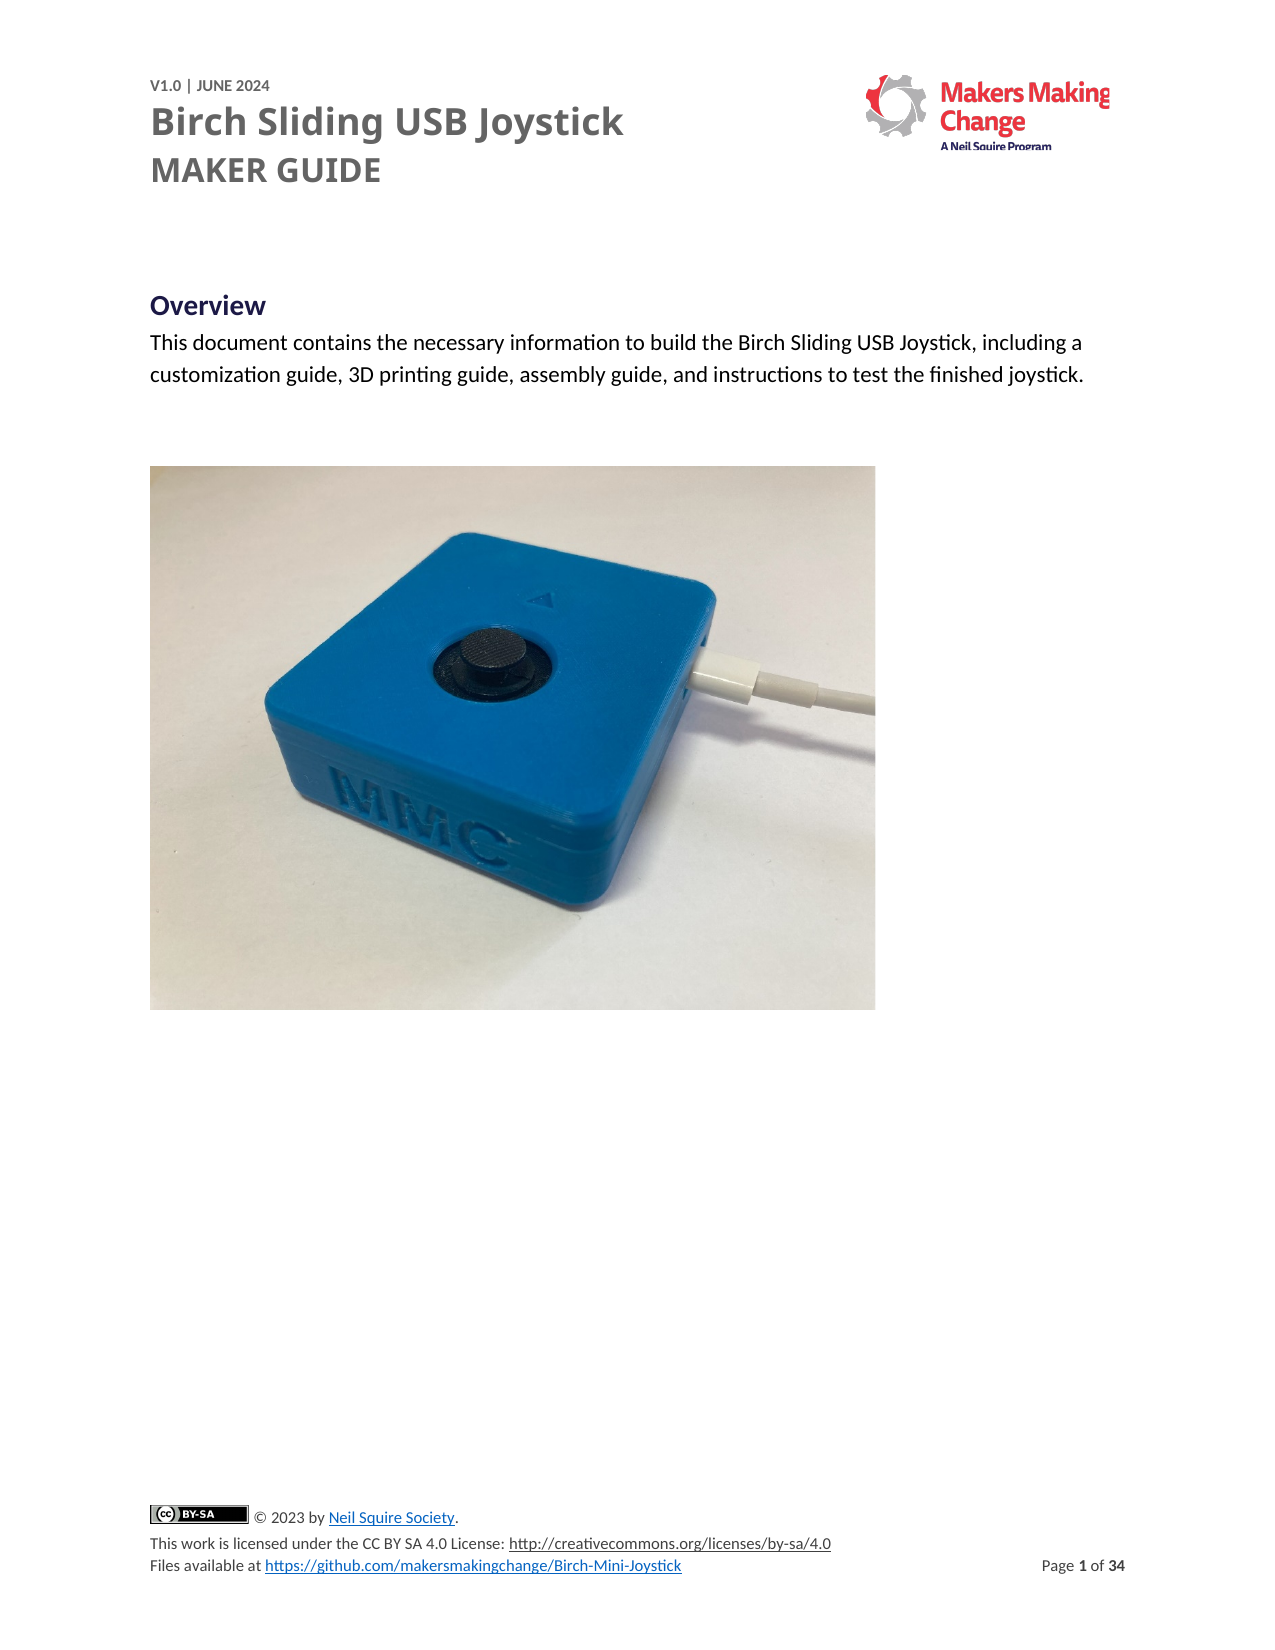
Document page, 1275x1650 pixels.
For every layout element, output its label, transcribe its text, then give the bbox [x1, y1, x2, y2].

picture [865, 75, 1110, 151]
picture [150, 1505, 249, 1524]
text This document contains the necessary information to build the Birch Sliding USB Joystick, including a customization guide, 3D printing guide, assembly guide, and instructions to test the finished joystick. [150, 328, 1125, 388]
picture [150, 466, 876, 1010]
subtitle Overview [150, 287, 1125, 323]
